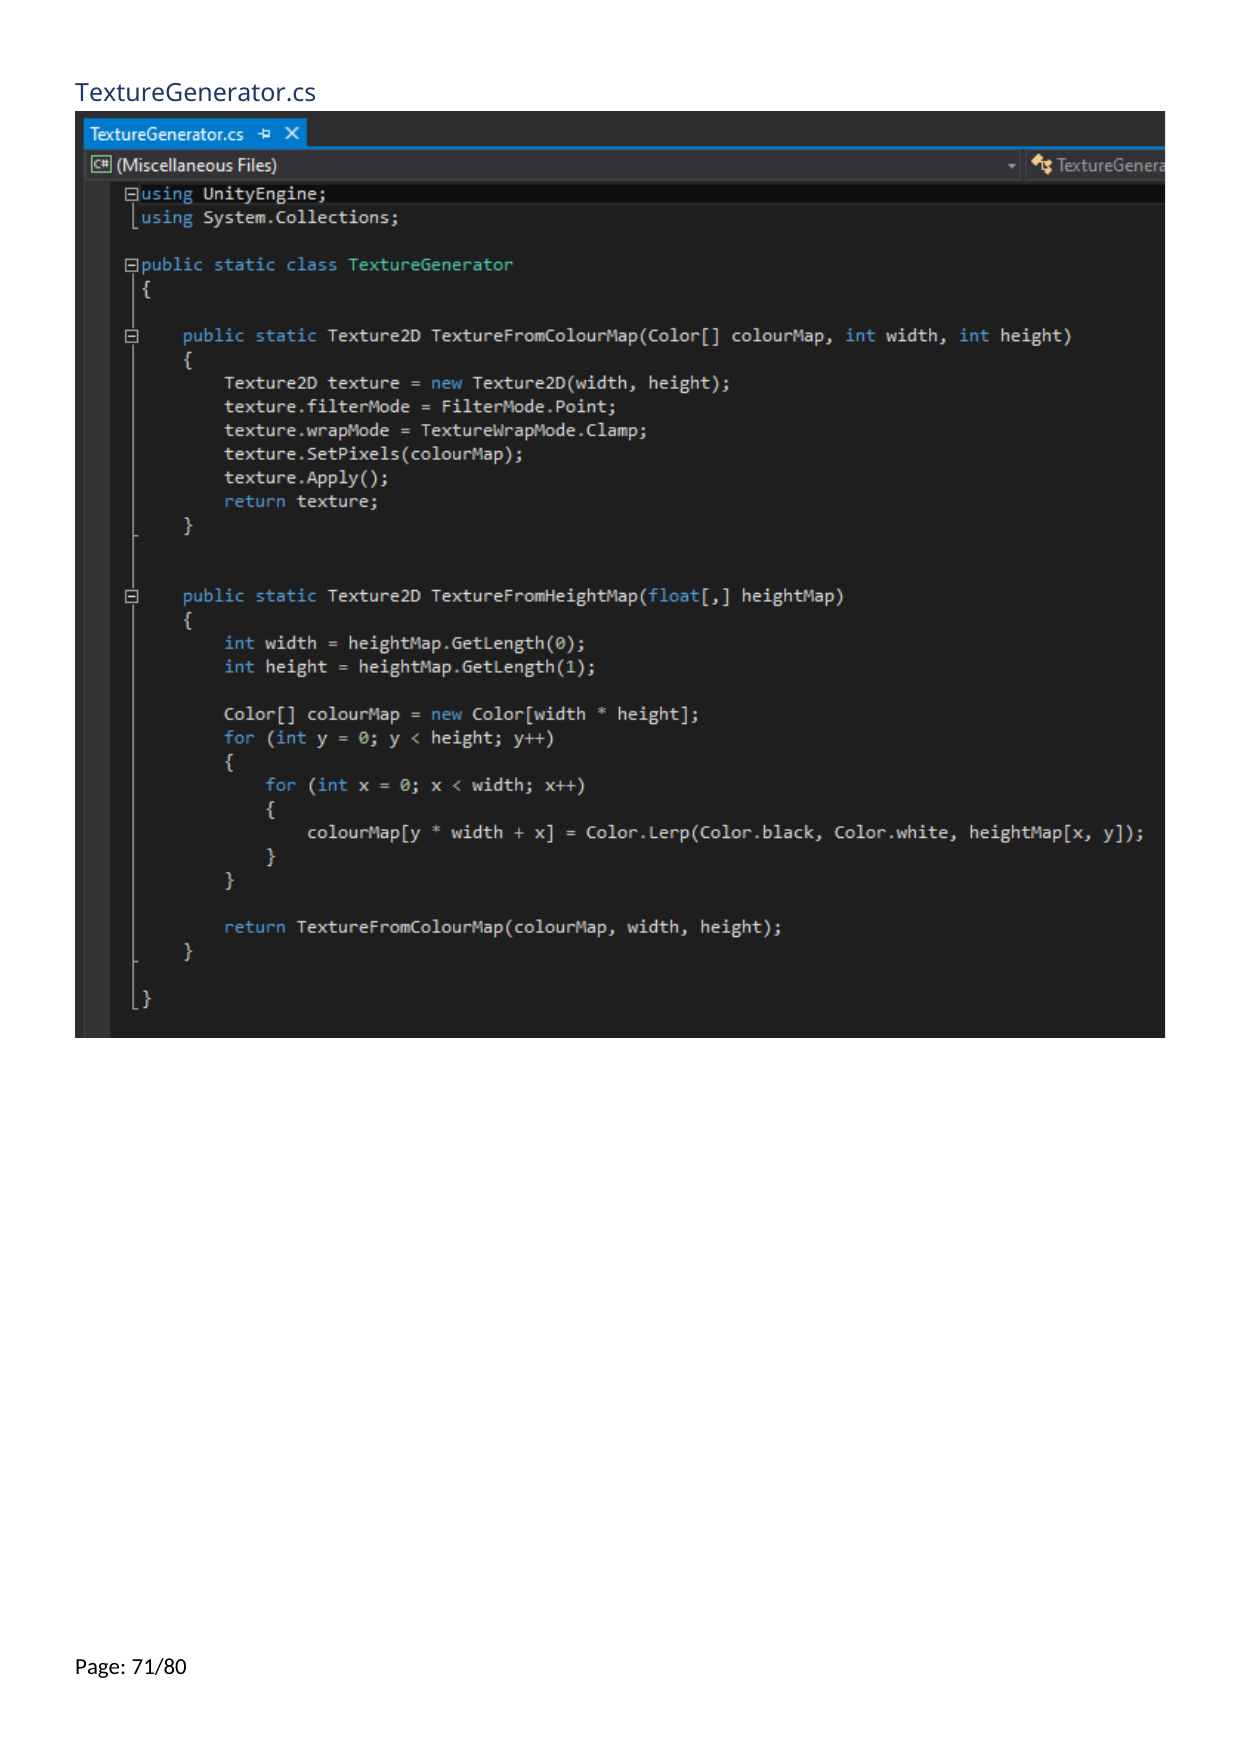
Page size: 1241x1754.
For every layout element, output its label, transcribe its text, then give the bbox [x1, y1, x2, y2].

subtitle TextureGenerator.cs [75, 75, 1165, 109]
picture [75, 111, 1166, 1038]
